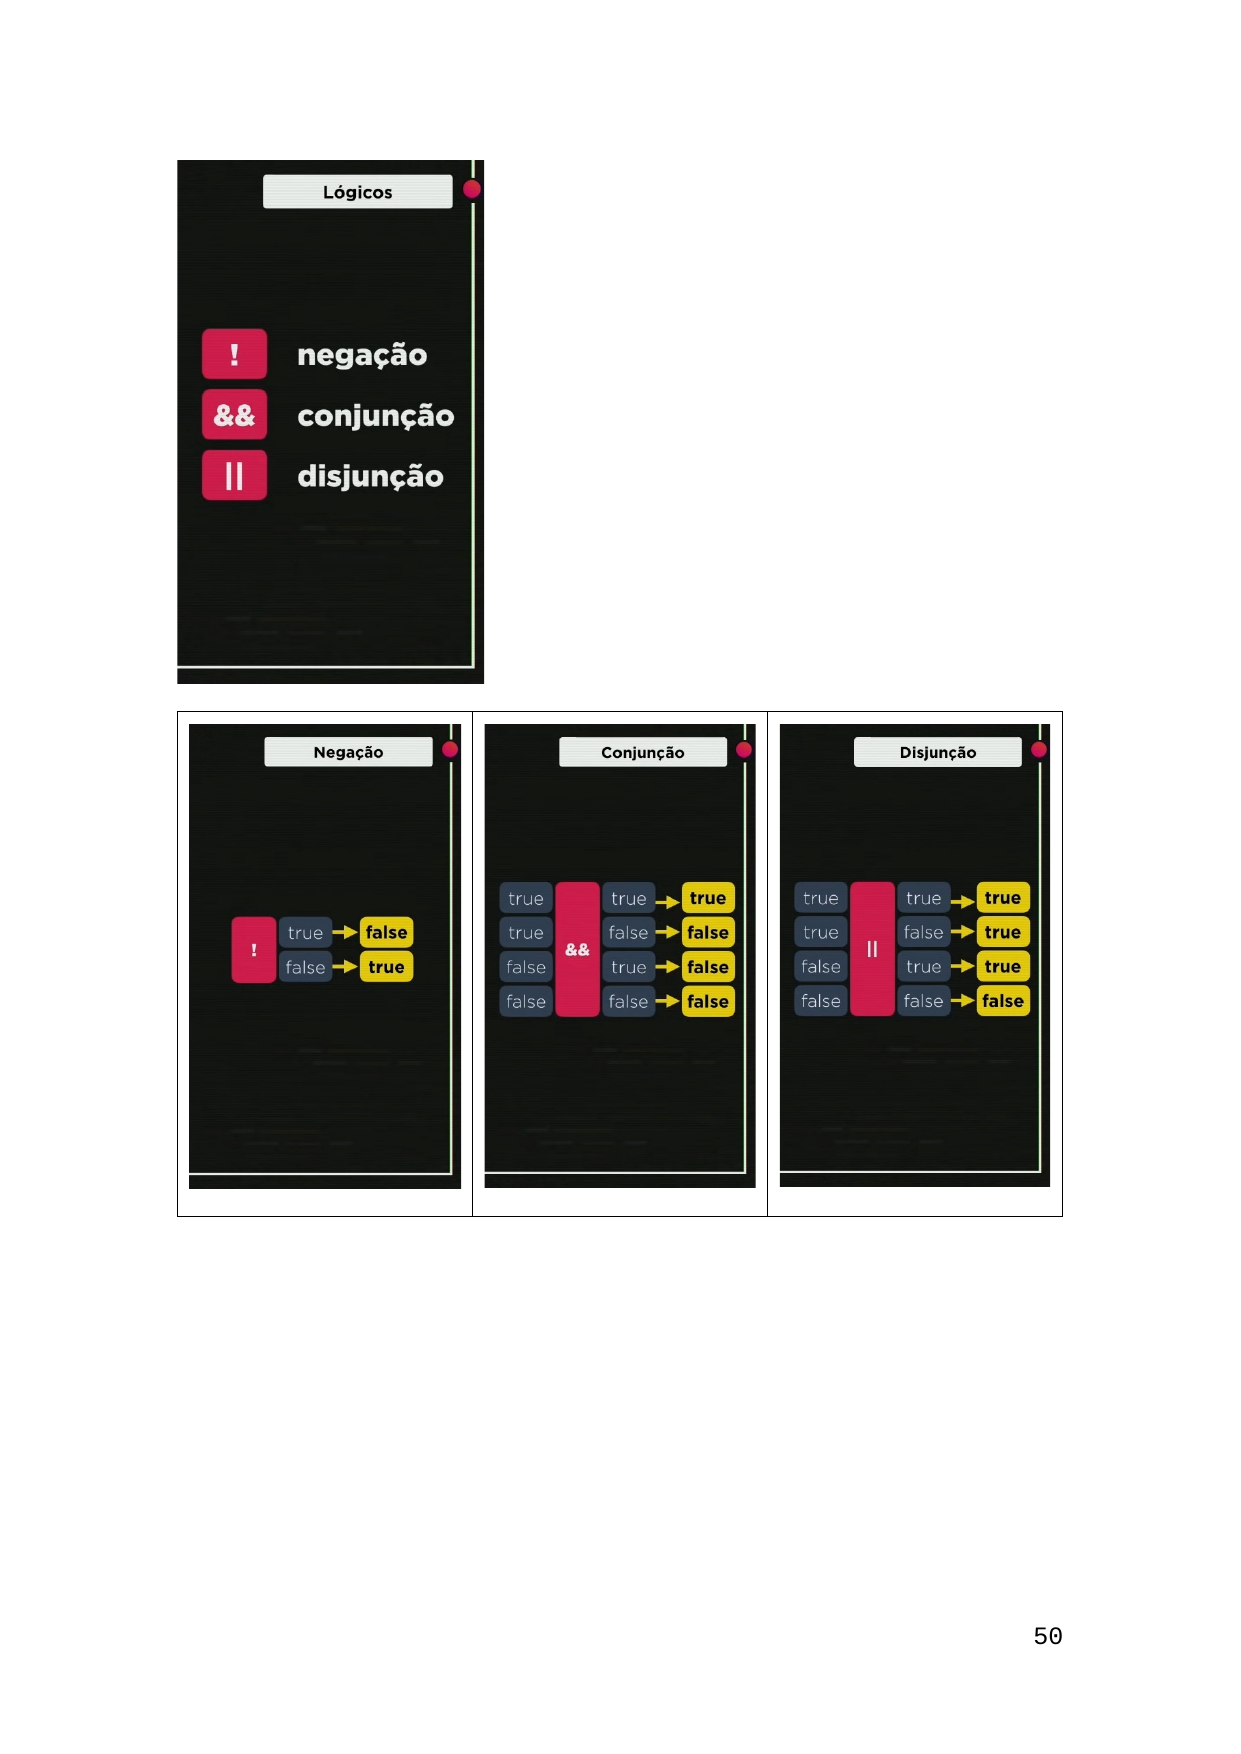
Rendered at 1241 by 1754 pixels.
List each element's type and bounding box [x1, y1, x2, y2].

table_header [473, 712, 767, 1216]
table_header [768, 712, 1062, 1216]
table_header [178, 712, 472, 1216]
picture [484, 724, 756, 1188]
picture [177, 160, 485, 684]
picture [189, 724, 462, 1189]
picture [779, 724, 1051, 1187]
